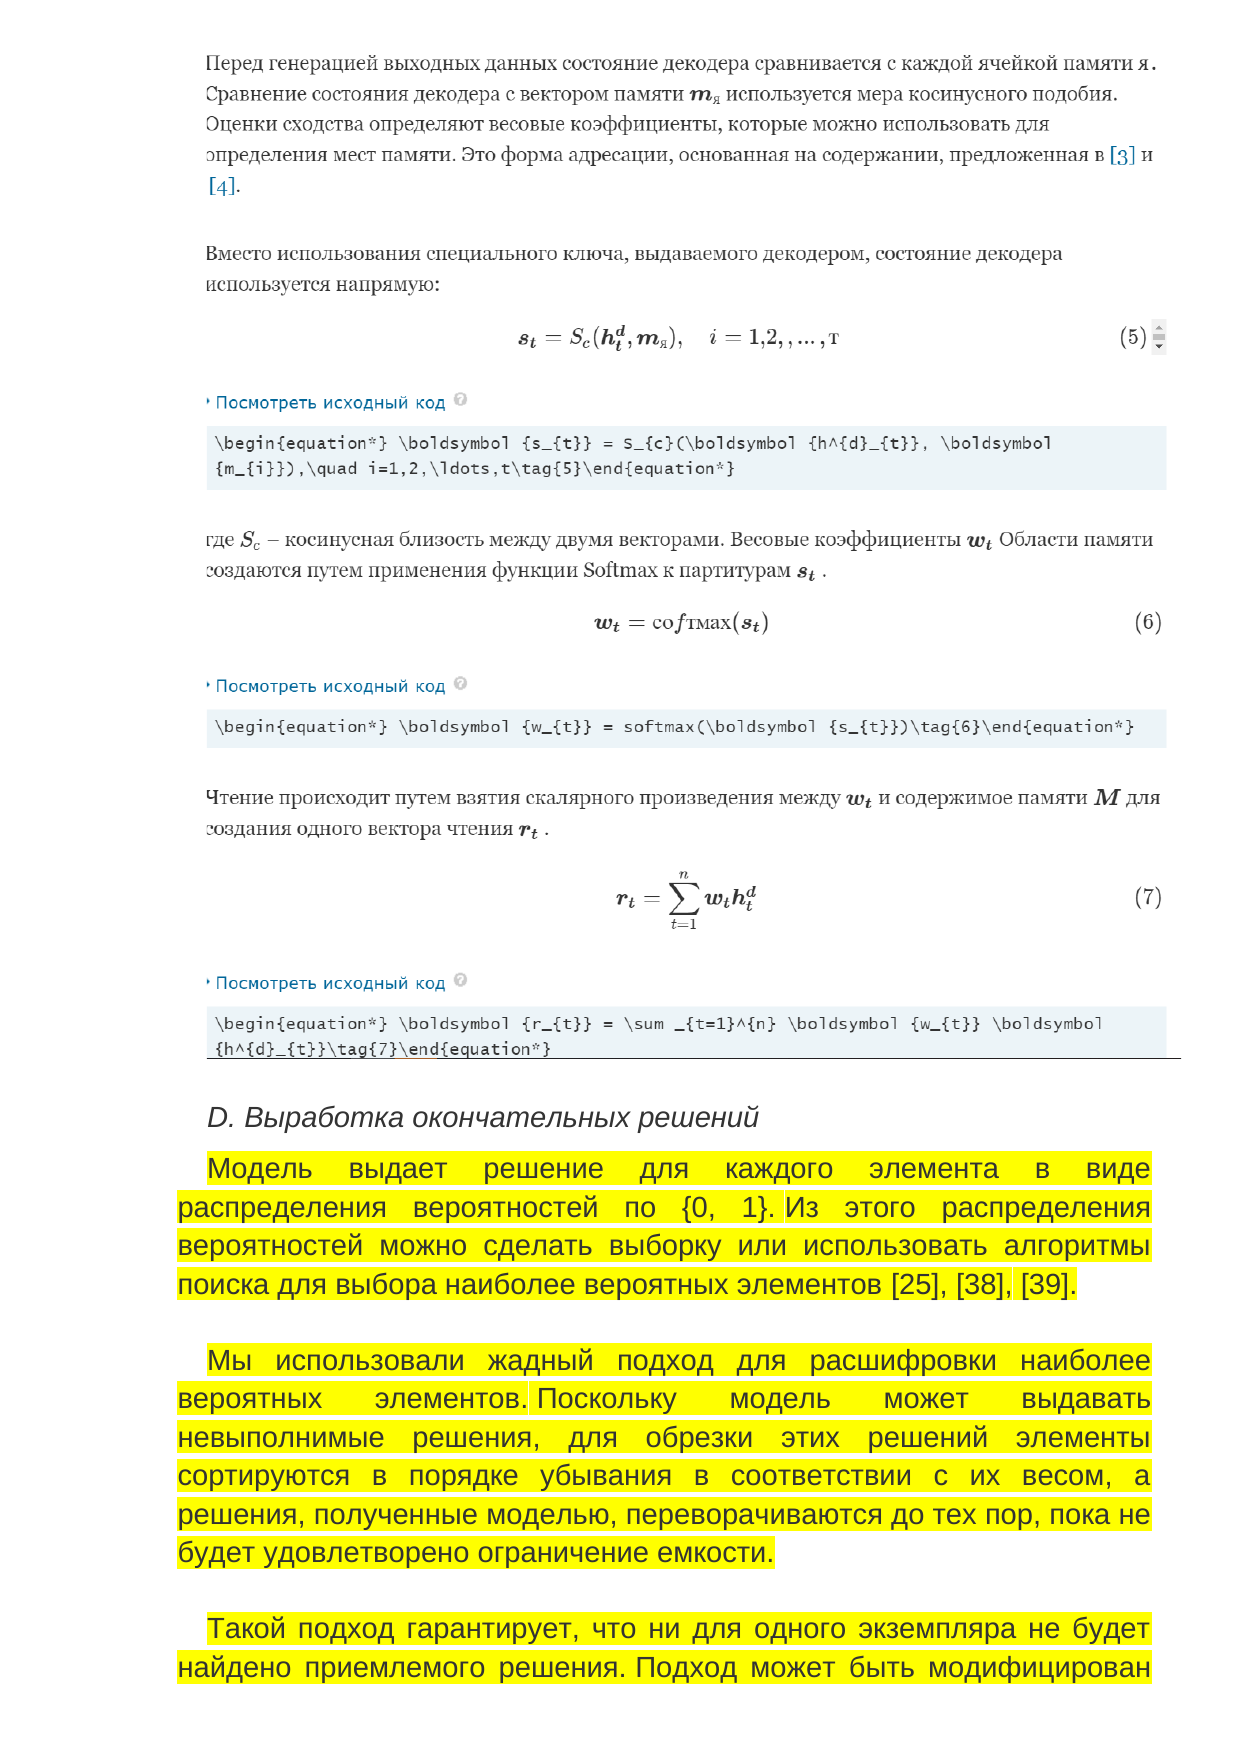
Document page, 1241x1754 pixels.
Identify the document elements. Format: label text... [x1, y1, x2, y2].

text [177, 1612, 1152, 1650]
text Мы использовали жадный подход для расшифровки наиболее вероятных элементов. Поскольку модель может выдавать невыполнимые решения, для обрезки этих решений элементы сортируются в порядке убывания в соответствии с их весом, а решения, полученные моделью, переворачиваются до тех пор, пока не будет удовлетворено ограничение емкости. [177, 1531, 1152, 1569]
subtitle D. Выработка окончательных решений [177, 1100, 1152, 1134]
text Модель выдает решение для каждого элемента в виде распределения вероятностей по {0, 1}. Из этого распределения вероятностей можно сделать выборку или использовать алгоритмы поиска для выбора наиболее вероятных элементов [25], [38], [39]. [177, 1151, 1152, 1228]
picture [206, 44, 1182, 1059]
text Модель выдает решение для каждого элемента в виде распределения вероятностей по {0, 1}. Из этого распределения вероятностей можно сделать выборку или использовать алгоритмы поиска для выбора наиболее вероятных элементов [25], [38], [39]. [177, 1262, 1152, 1300]
text Мы использовали жадный подход для расшифровки наиболее вероятных элементов. Поскольку модель может выдавать невыполнимые решения, для обрезки этих решений элементы сортируются в порядке убывания в соответствии с их весом, а решения, полученные моделью, переворачиваются до тех пор, пока не будет удовлетворено ограничение емкости. [177, 1343, 1152, 1420]
